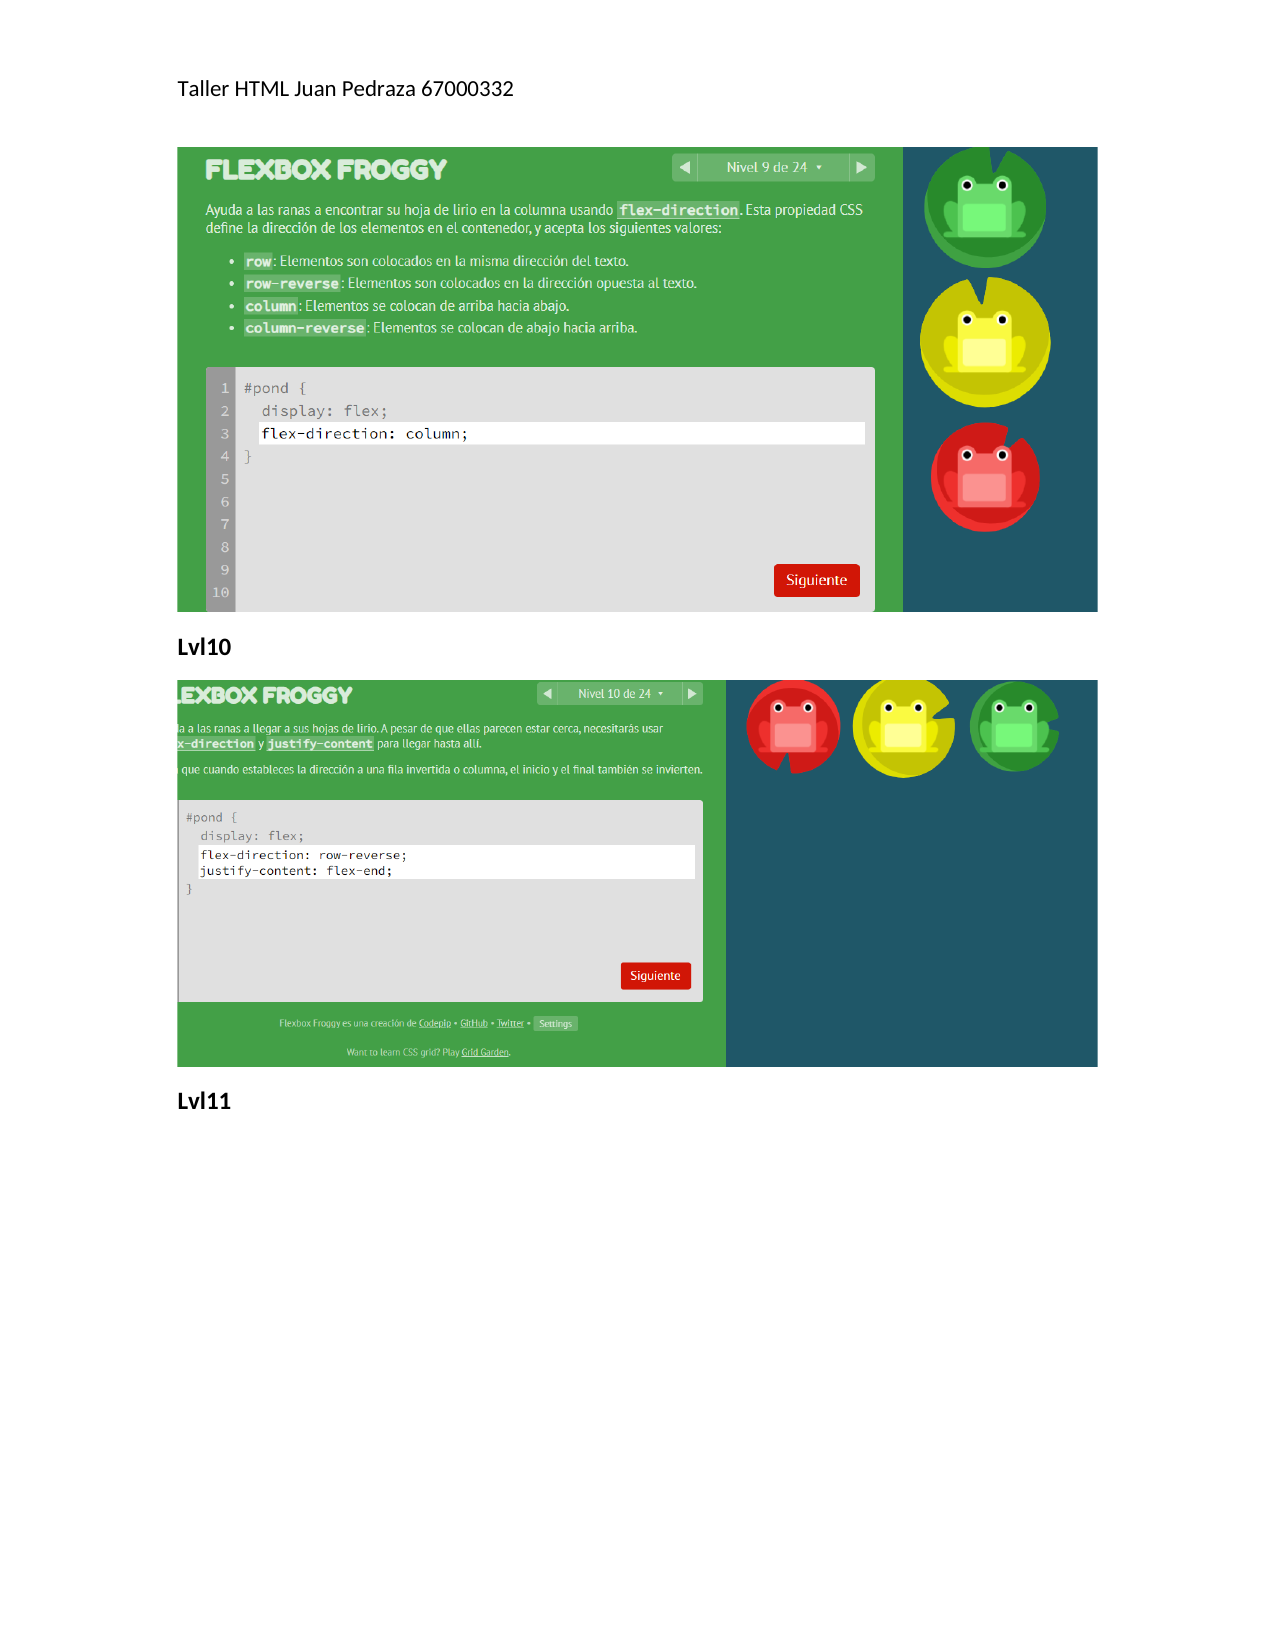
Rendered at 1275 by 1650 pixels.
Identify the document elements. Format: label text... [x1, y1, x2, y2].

text Lvl11 [177, 1085, 1098, 1116]
picture [177, 147, 1098, 612]
picture [177, 680, 1098, 1067]
text Lvl10 [177, 631, 1098, 661]
